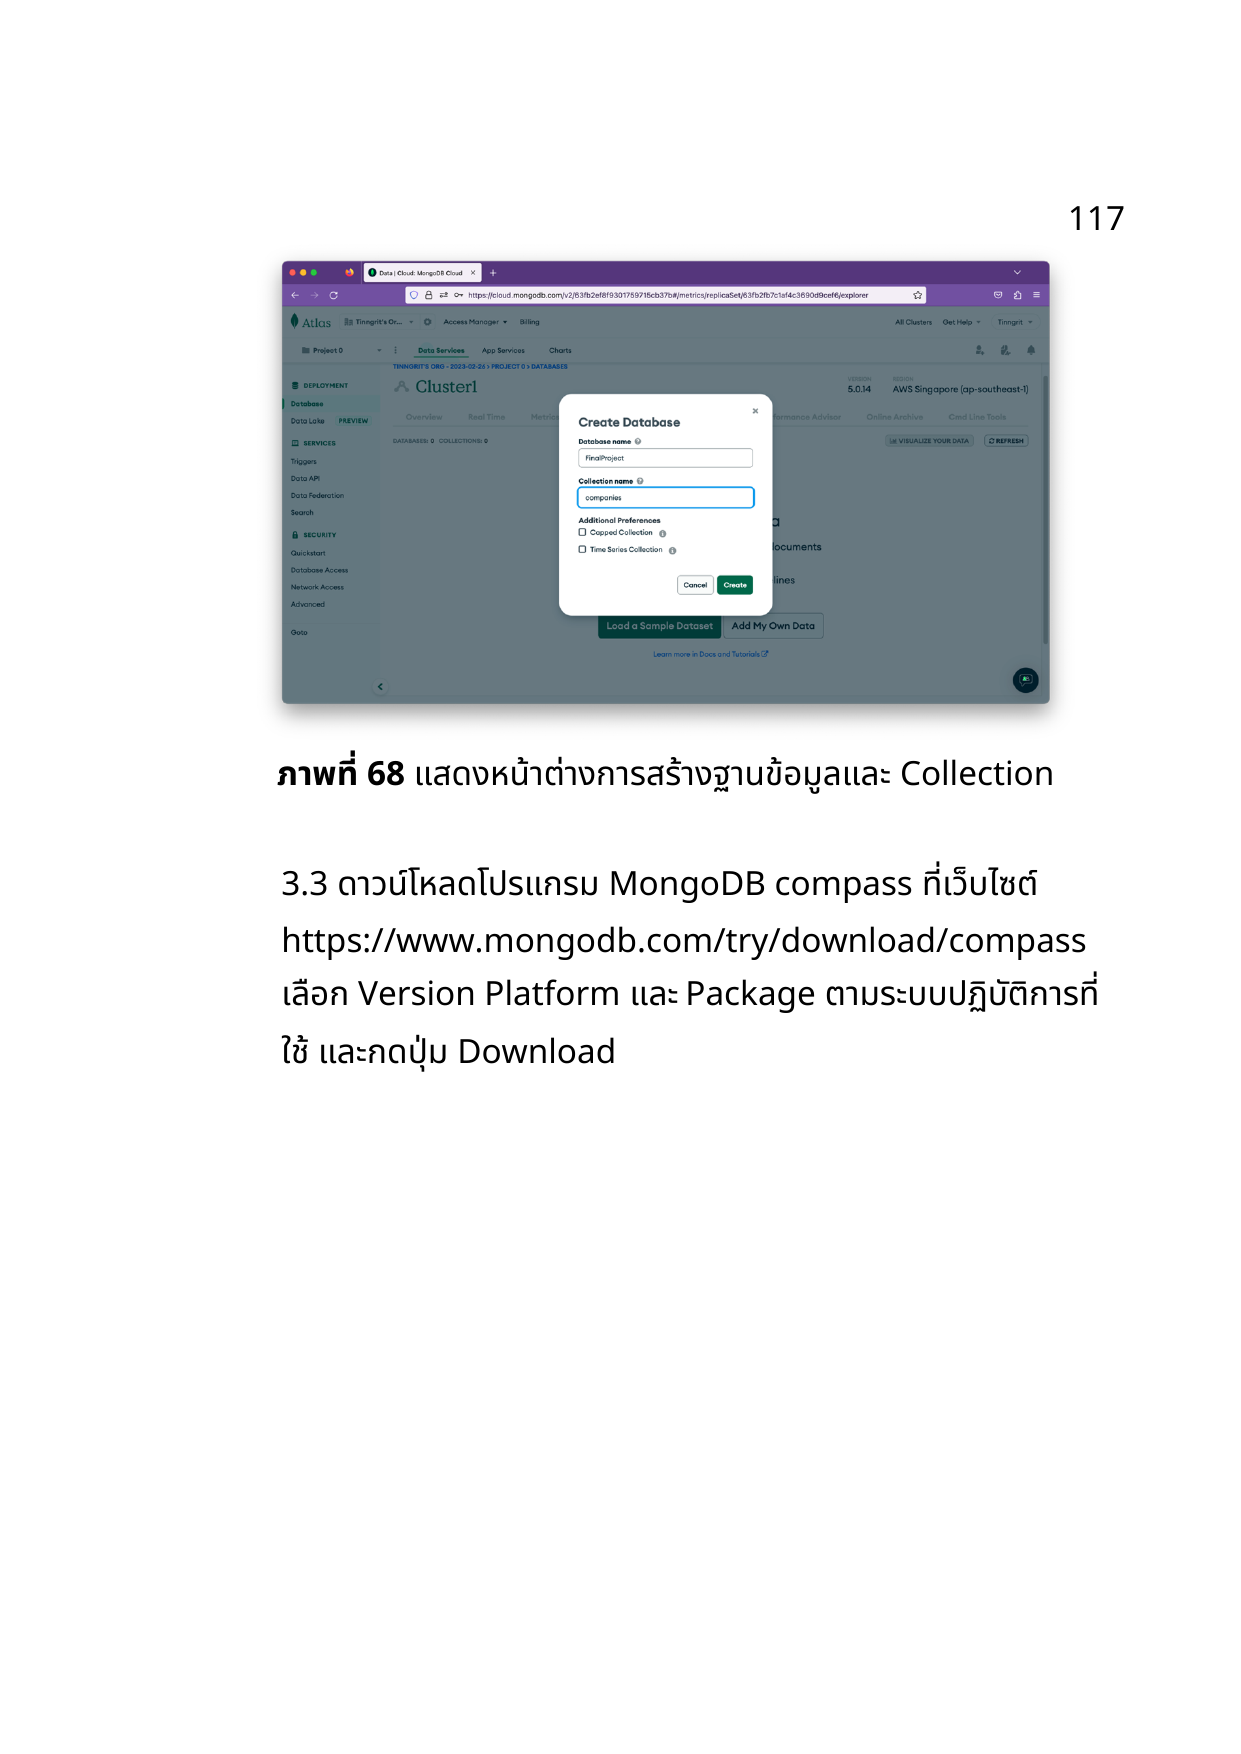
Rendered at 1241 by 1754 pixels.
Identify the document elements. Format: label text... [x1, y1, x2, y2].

picture [252, 240, 1079, 743]
text ภาพที่ 68 แสดงหน้าต่างการสร้างฐานข้อมูลและ Collection [206, 749, 1125, 800]
text 3.3 ดาวน์โหลดโปรแกรม MongoDB compass ที่เว็บไซต์ https://www.mongodb.com/try/download/compass เลือก Version Platform และPackage ตามระบบปฏิบัติการที่ใช้ และกดปุ่ม Download [281, 860, 1125, 1079]
